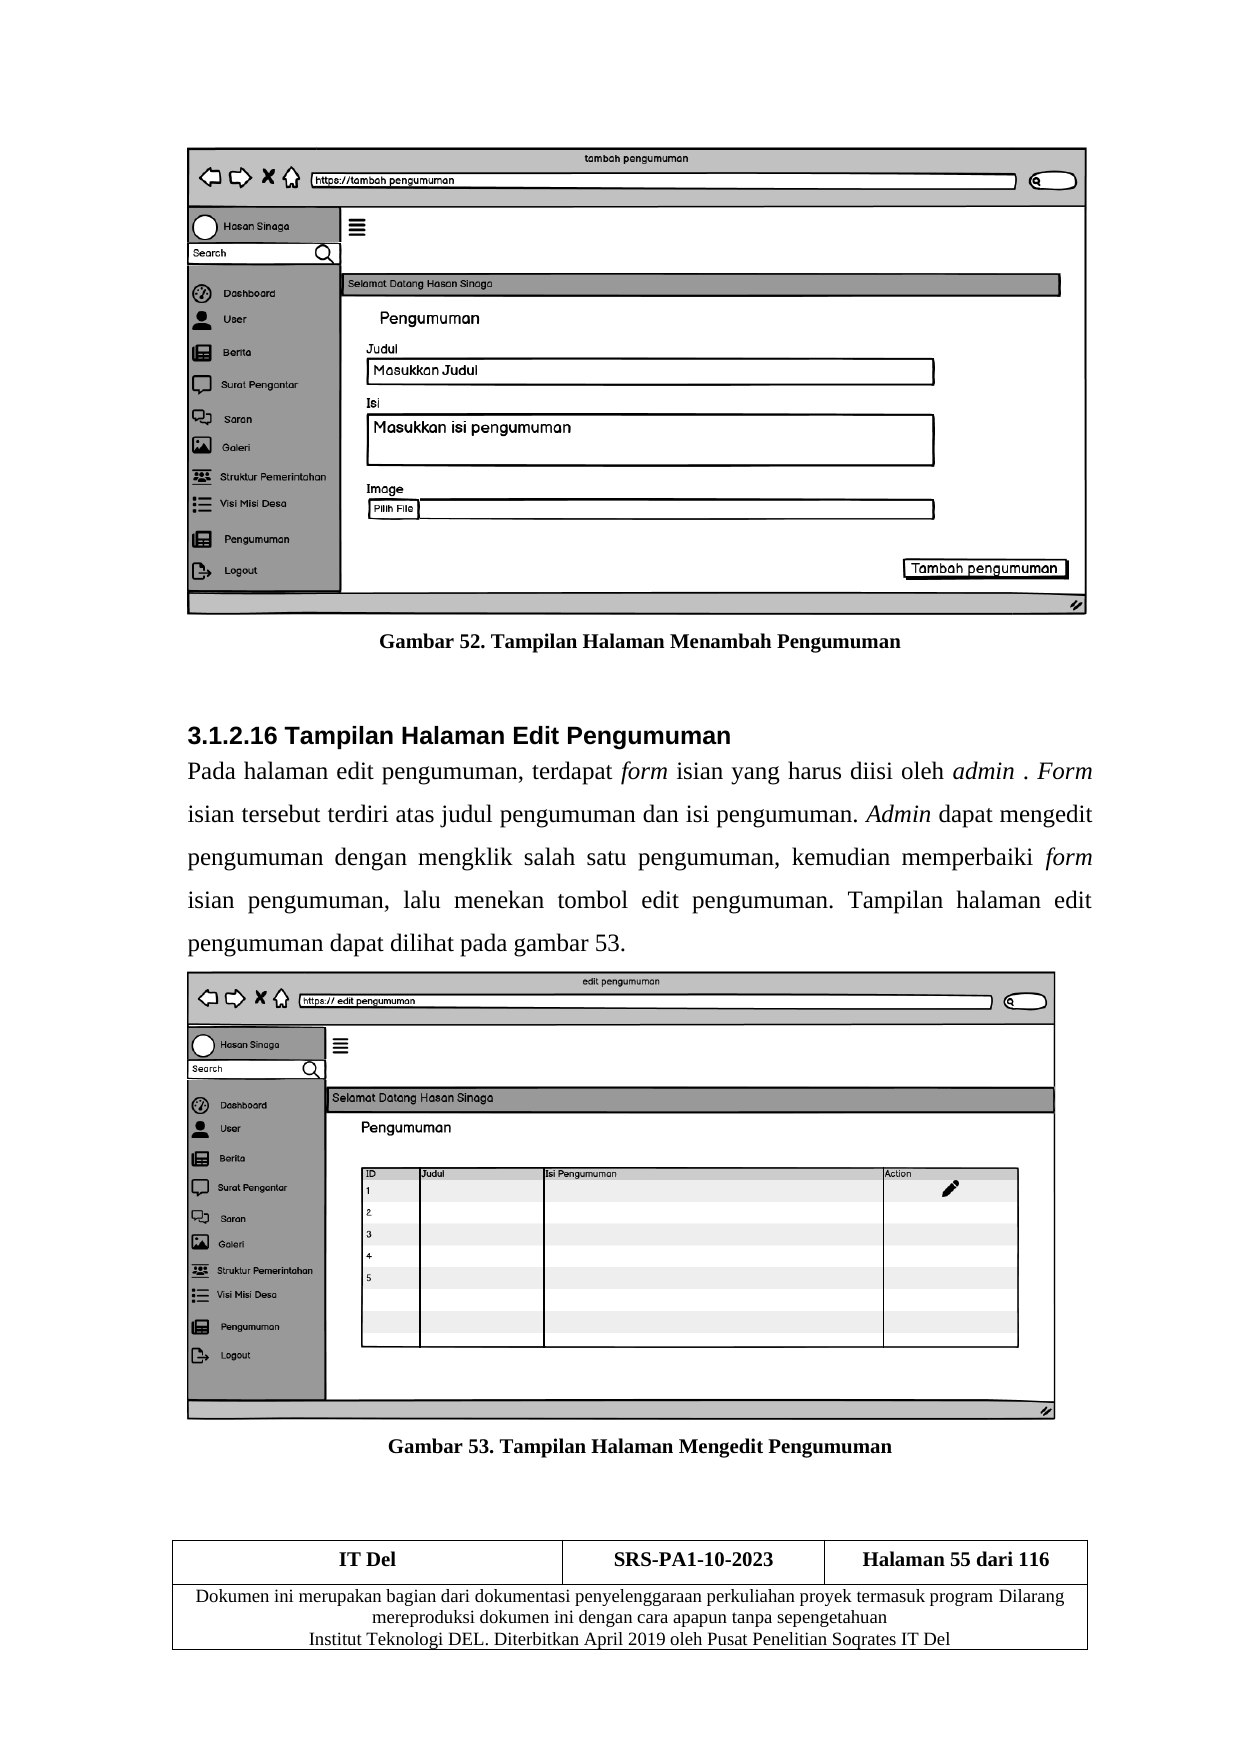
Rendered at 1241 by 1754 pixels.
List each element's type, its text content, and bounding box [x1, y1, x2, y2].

picture [187, 147, 1087, 615]
text Pada halaman edit pengumuman, terdapat form isian yang harus diisi oleh admin . Form isian tersebut terdiri atas judul pengumuman dan isi pengumuman. Admin dapat mengedit pengumuman dengan mengklik salah satu pengumuman, kemudian memperbaiki form isian pengumuman, lalu menekan tombol edit pengumuman. Tampilan halaman edit pengumuman dapat dilihat pada gambar 53. [187, 756, 1092, 957]
subtitle 3.1.2.16 Tampilan Halaman Edit Pengumuman [187, 721, 1092, 750]
text Gambar 53. Tampilan Halaman Mengedit Pengumuman [187, 1434, 1092, 1458]
text Gambar 52. Tampilan Halaman Menambah Pengumuman [187, 629, 1092, 653]
picture [187, 971, 1056, 1420]
